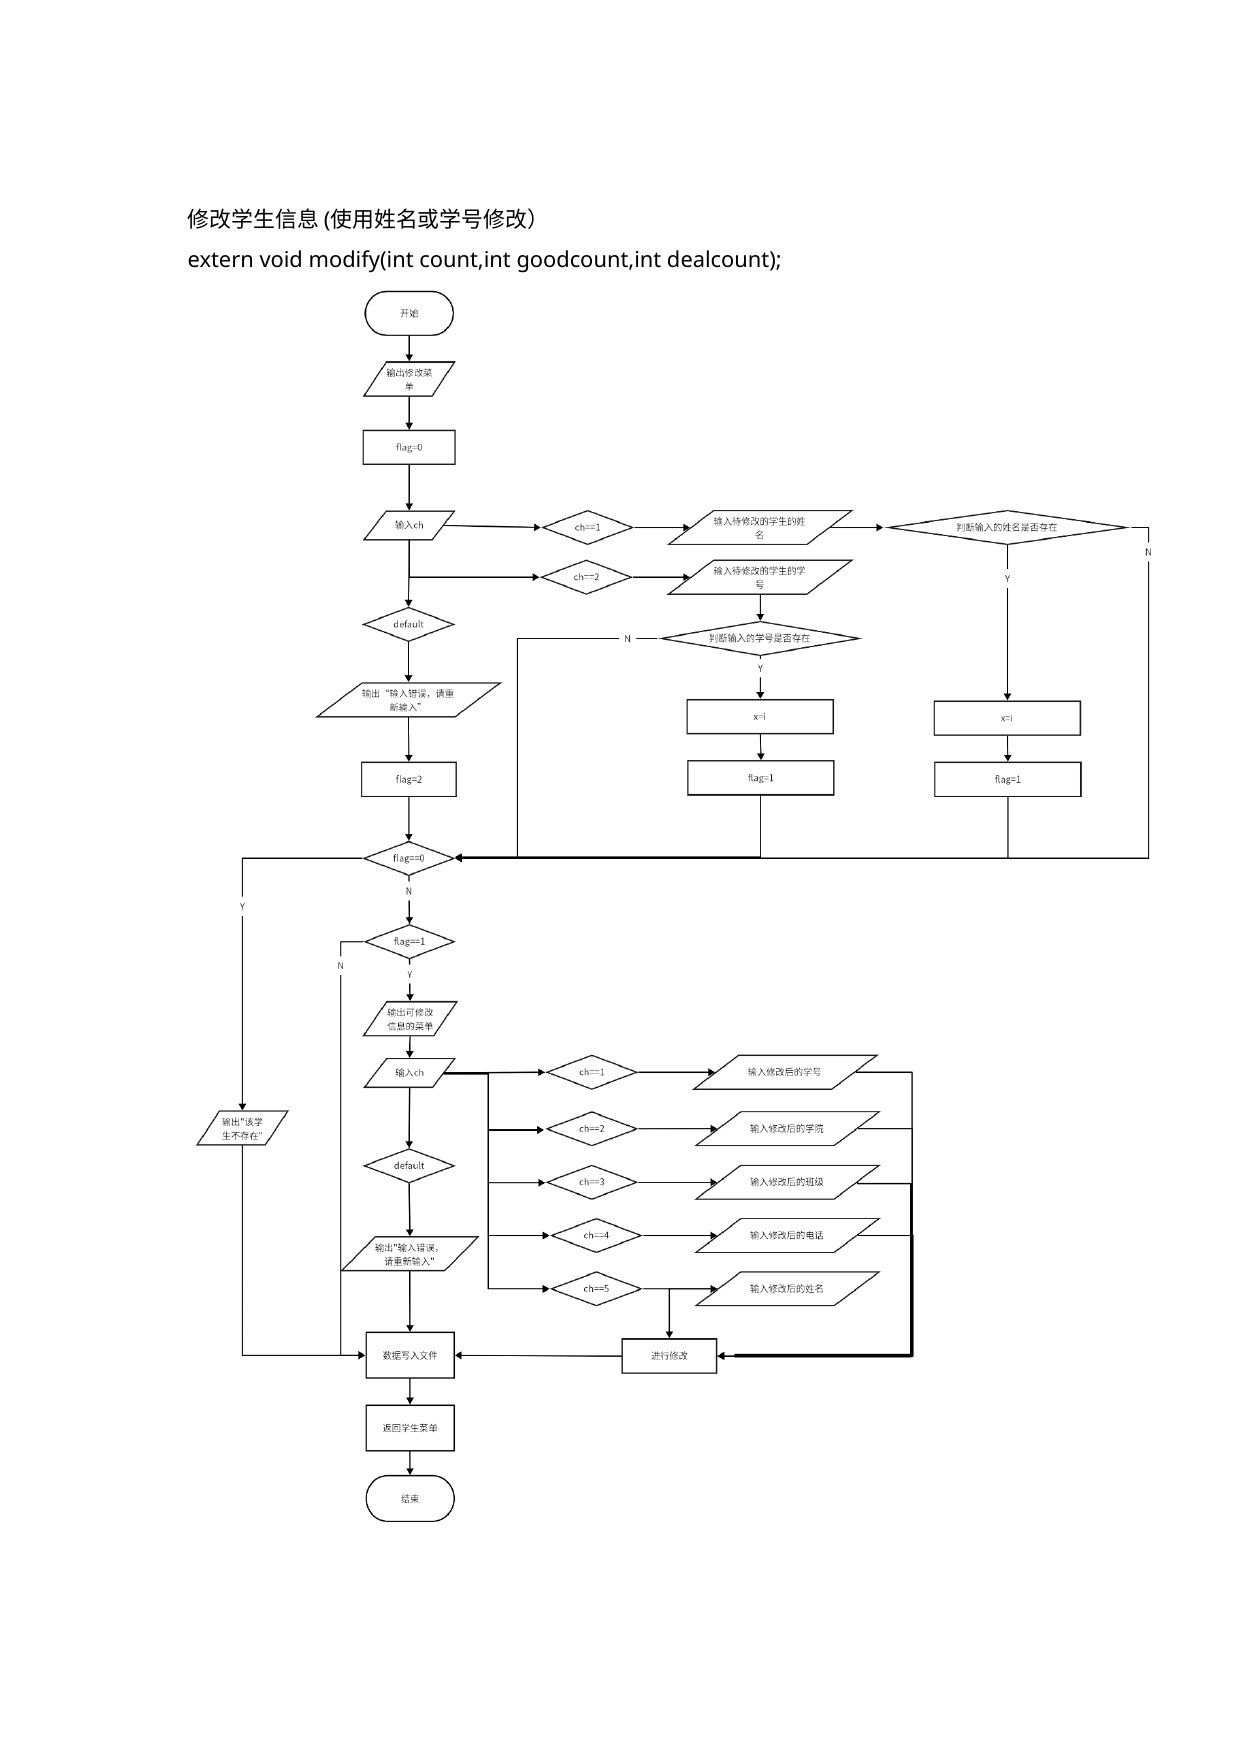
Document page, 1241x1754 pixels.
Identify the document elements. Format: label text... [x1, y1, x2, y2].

picture [187, 282, 1163, 1530]
text extern void modify(int count,int goodcount,int dealcount); [187, 242, 1053, 275]
text 修改学生信息 (使用姓名或学号修改） [187, 202, 1053, 234]
